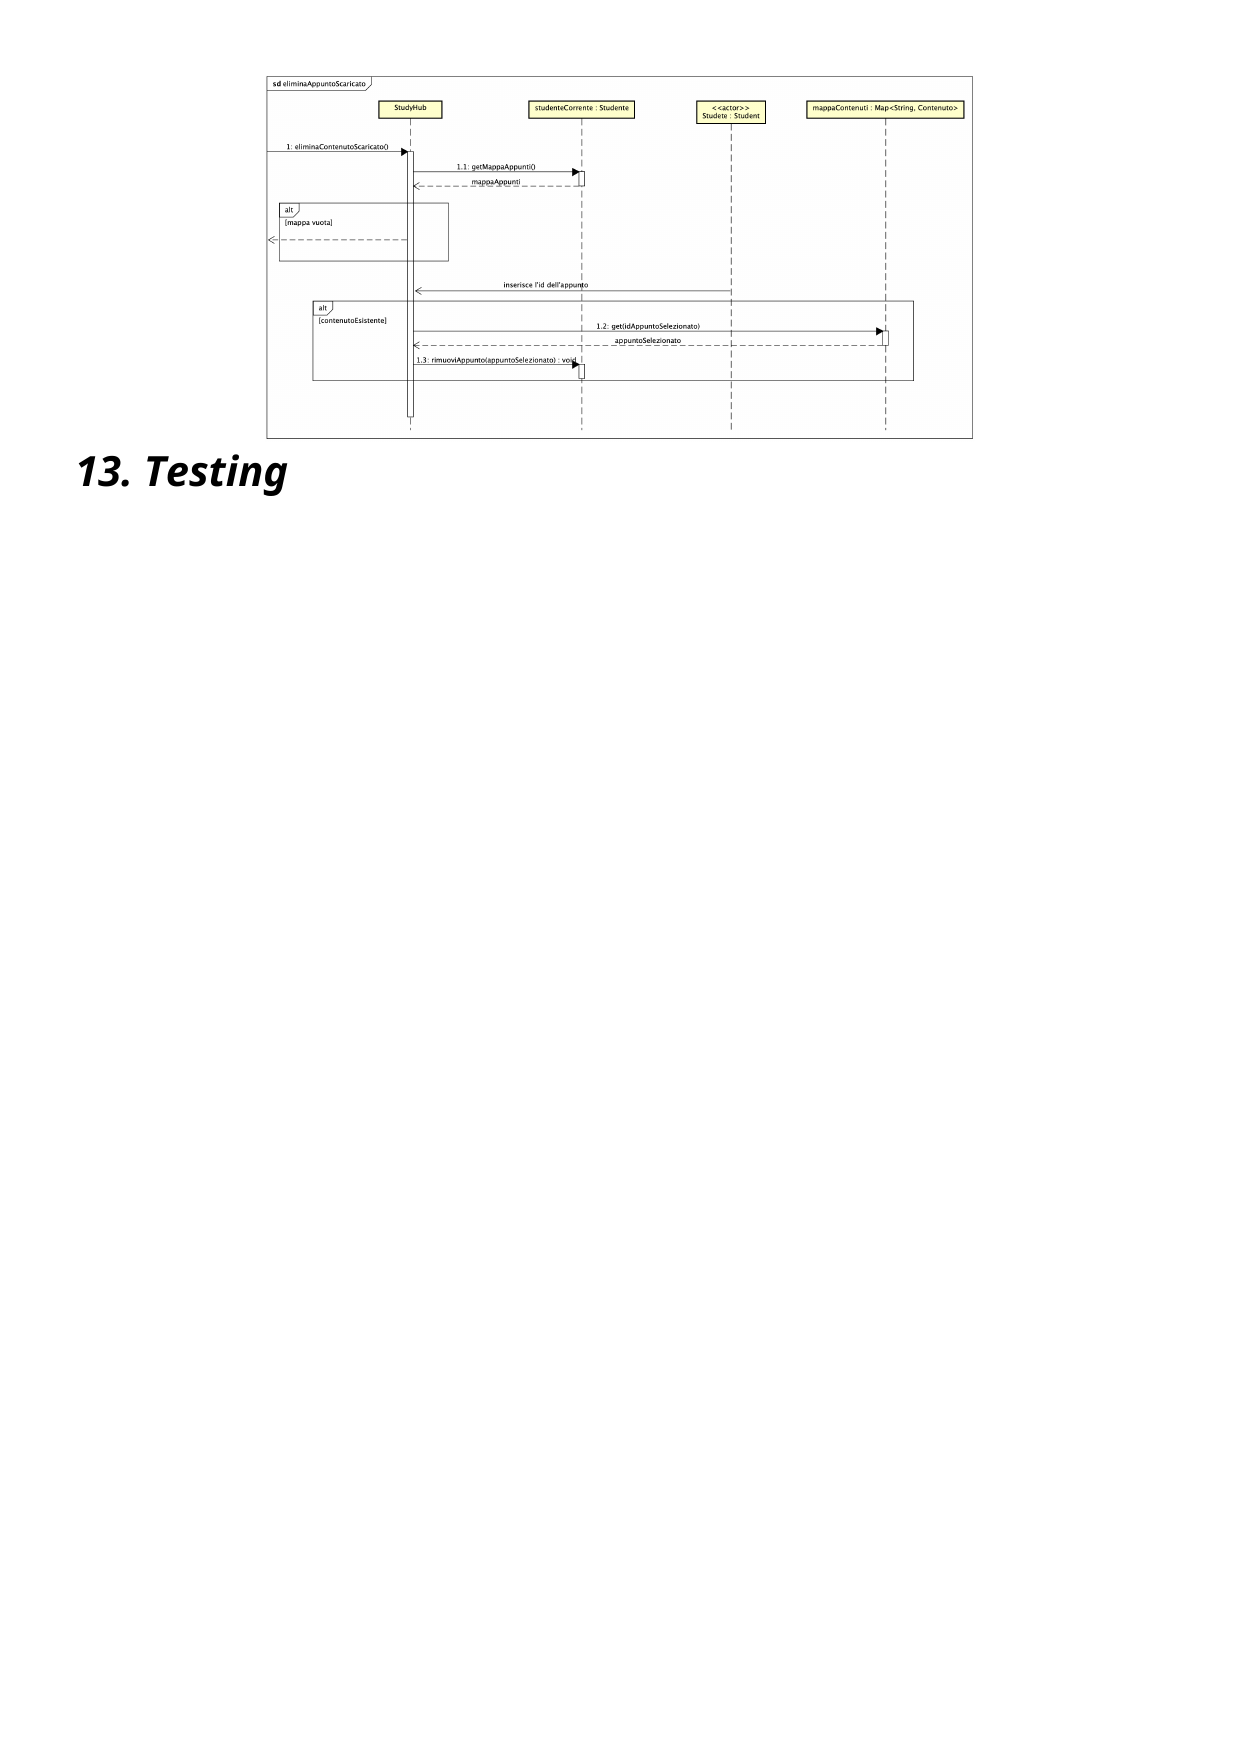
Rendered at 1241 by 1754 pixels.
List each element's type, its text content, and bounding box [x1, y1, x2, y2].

picture [265, 75, 975, 442]
text 13. Testing [75, 442, 1165, 499]
